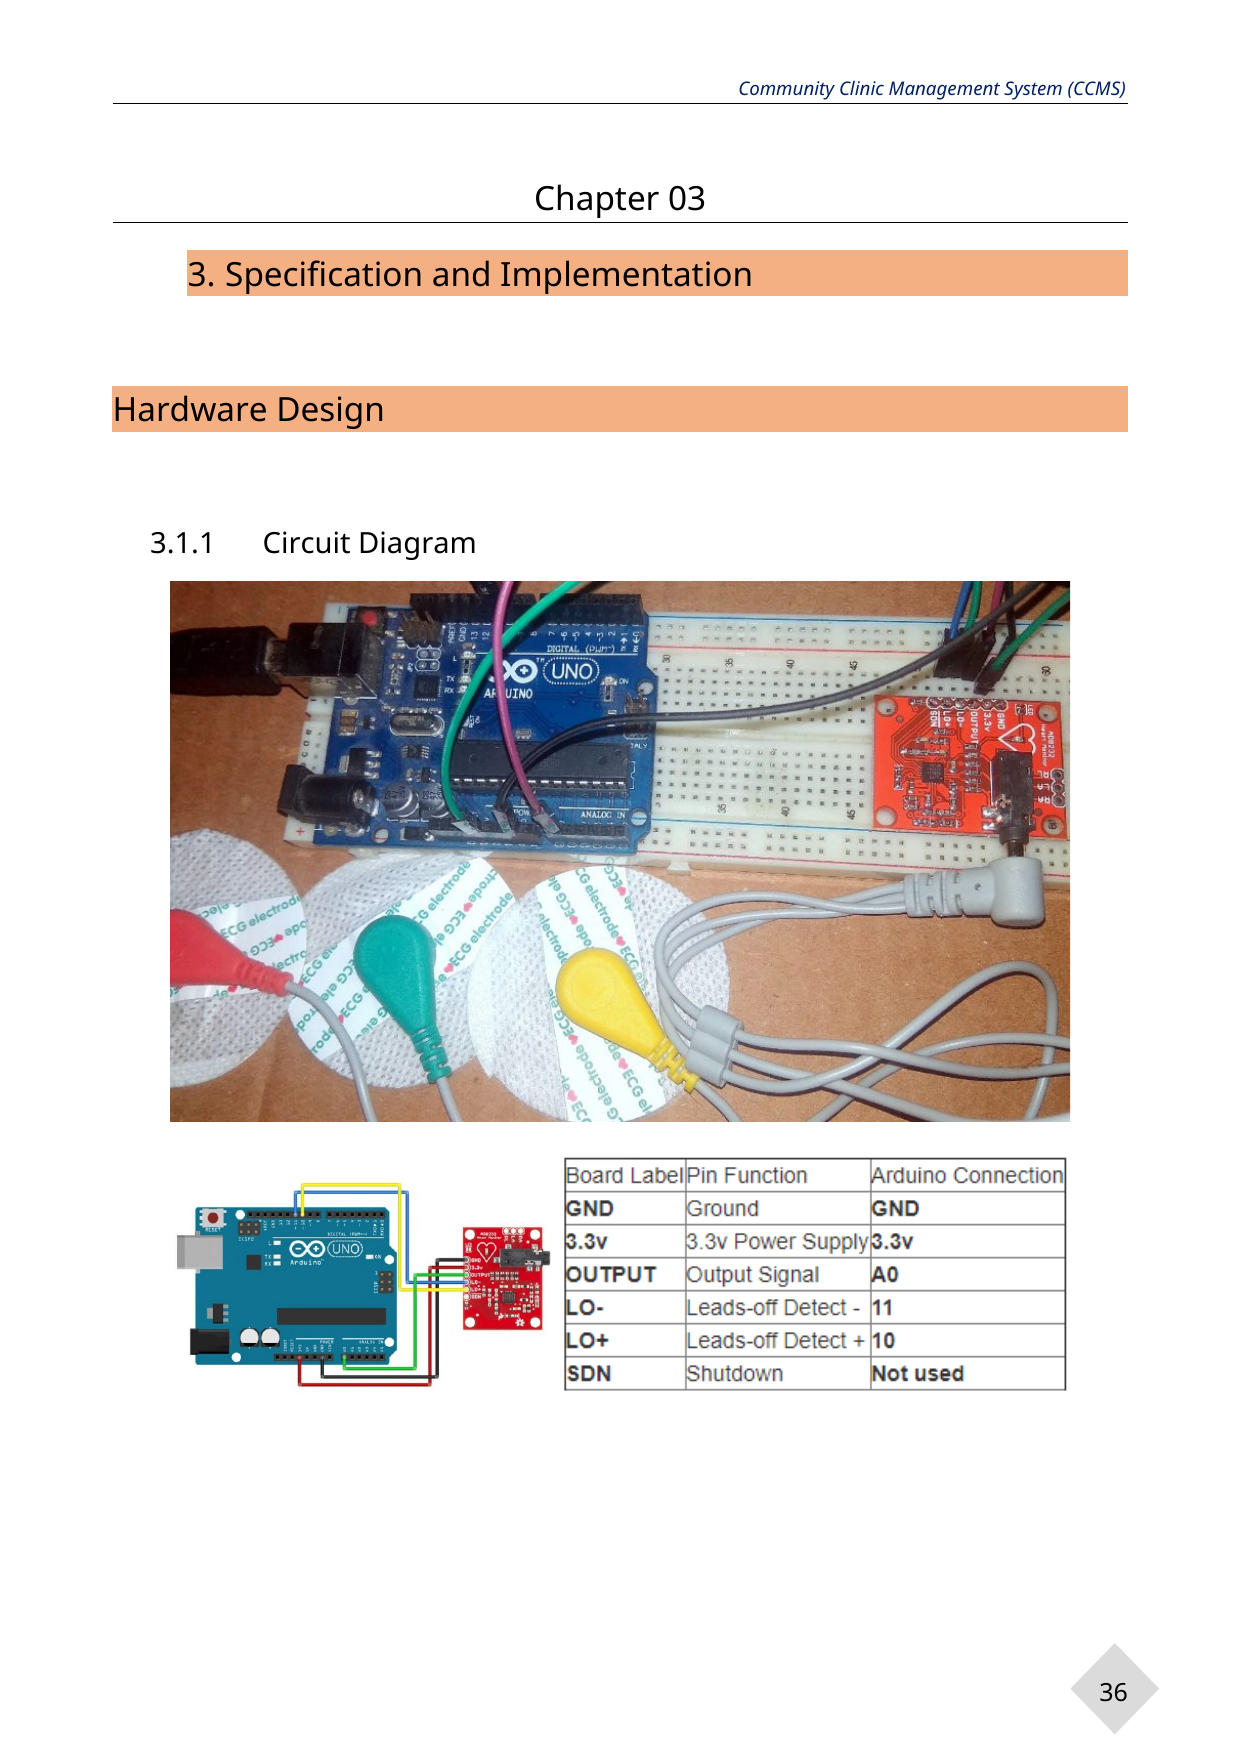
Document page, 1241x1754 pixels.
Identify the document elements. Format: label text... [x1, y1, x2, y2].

subtitle Chapter 03 [112, 175, 1128, 223]
picture [173, 1155, 1068, 1394]
subtitle Circuit Diagram [150, 522, 1128, 562]
subtitle Specification and Implementation [187, 250, 1128, 296]
picture [170, 581, 1071, 1122]
subtitle Hardware Design [112, 386, 1128, 432]
